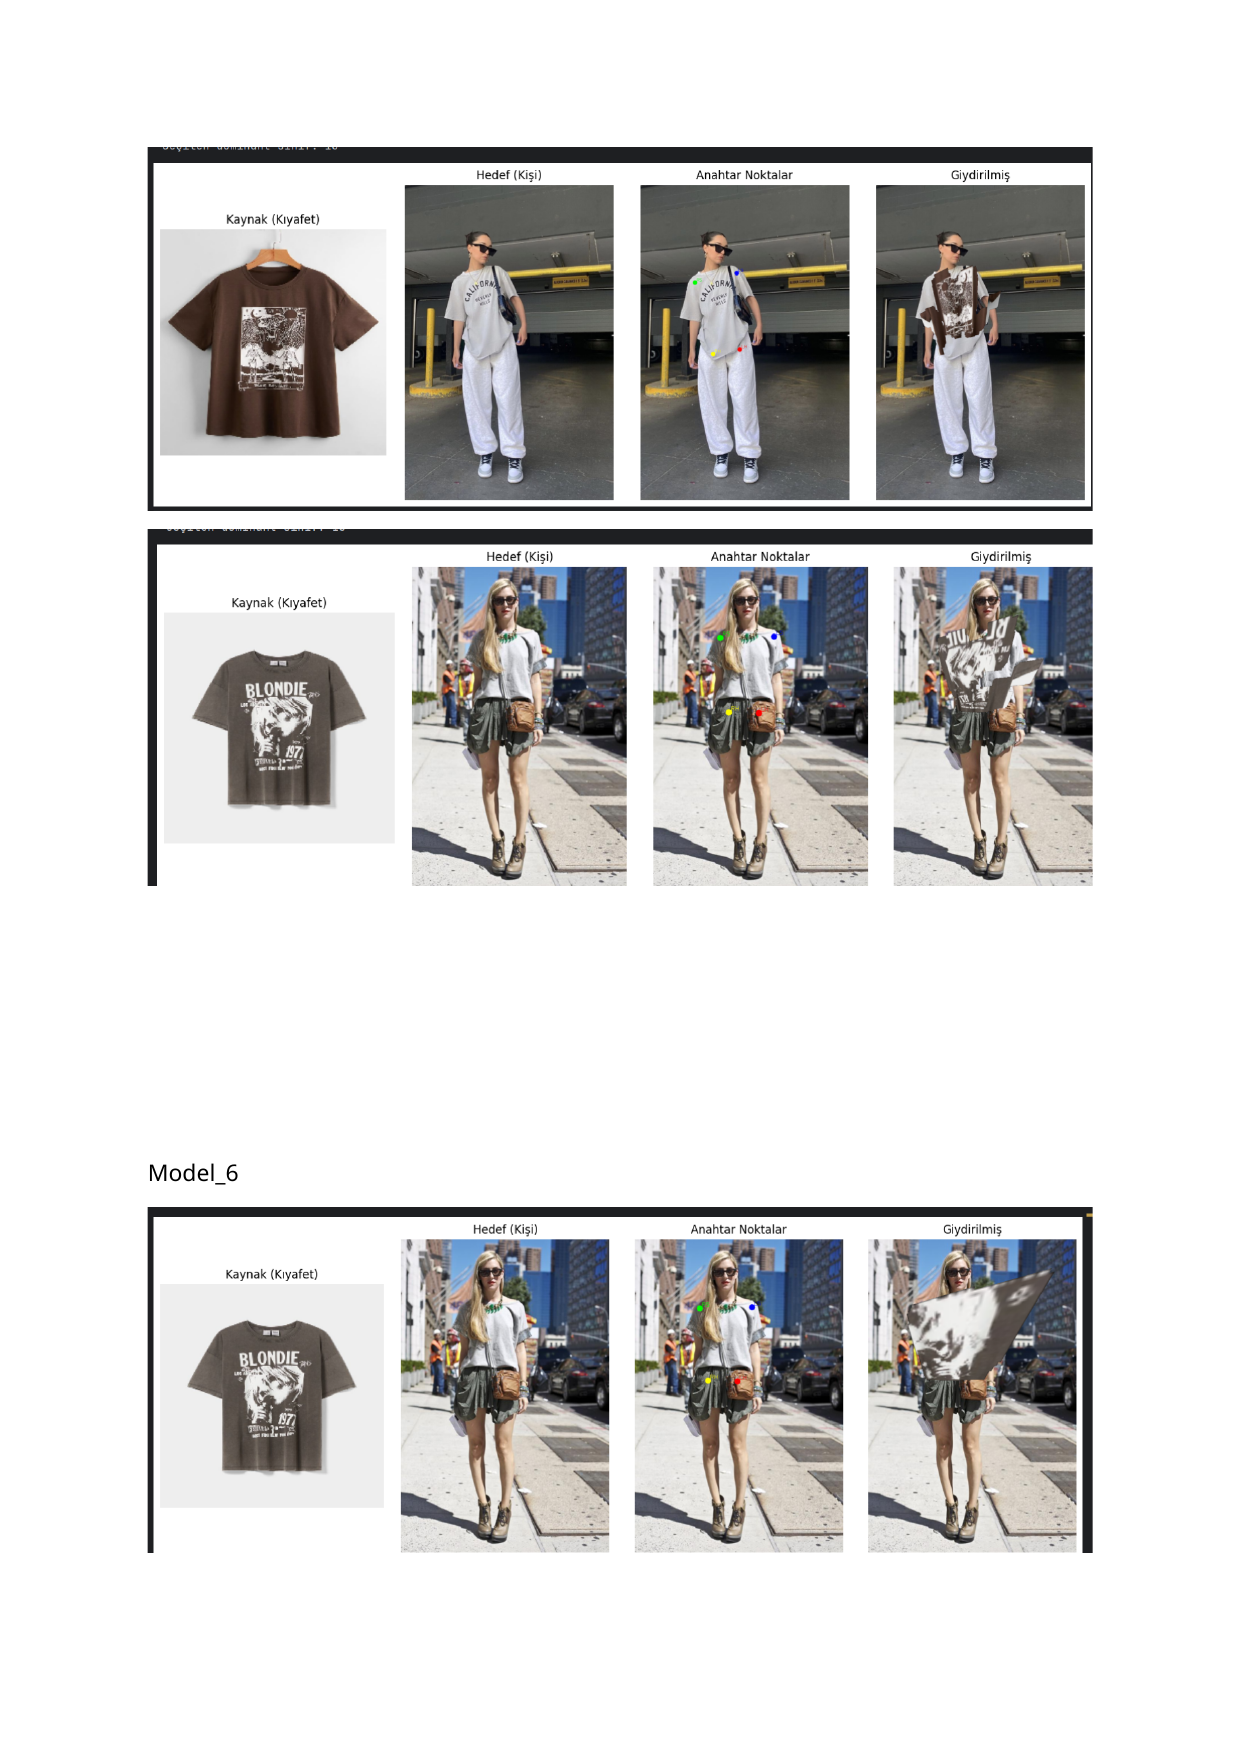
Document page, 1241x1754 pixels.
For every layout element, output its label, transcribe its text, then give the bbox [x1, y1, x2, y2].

picture [147, 529, 1093, 886]
picture [147, 147, 1093, 511]
picture [147, 1207, 1093, 1553]
text Model_6 [148, 1157, 1093, 1188]
